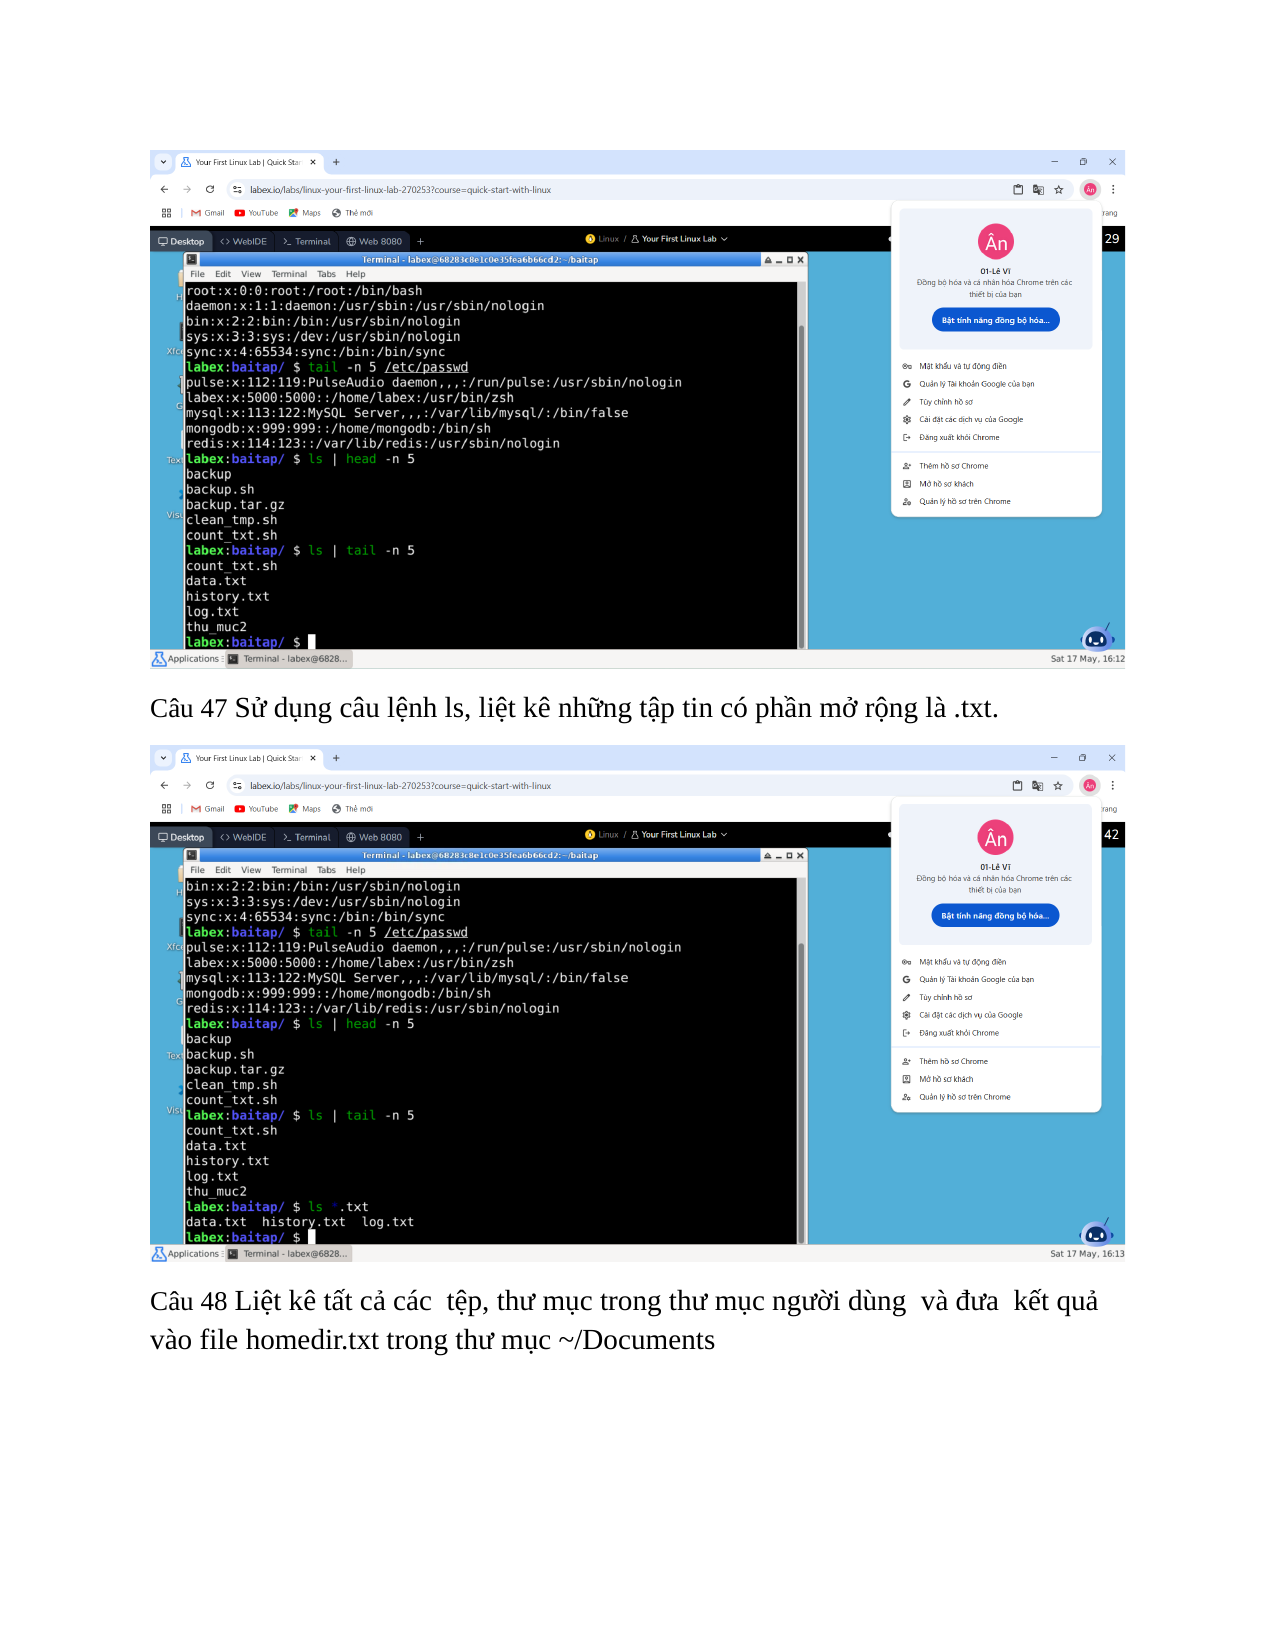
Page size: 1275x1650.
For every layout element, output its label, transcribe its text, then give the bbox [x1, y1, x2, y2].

text Câu 48 Liệt kê tất cả các tệp, thư mục trong thư mục người dùng và đưa kết quả vào file homedir.txt trong thư mục ~/Documents [150, 1283, 1125, 1355]
picture [150, 745, 1125, 1262]
text Câu 47 Sử dụng câu lệnh ls, liệt kê những tập tin có phần mở rộng là .txt. [150, 690, 1125, 724]
picture [150, 150, 1125, 669]
